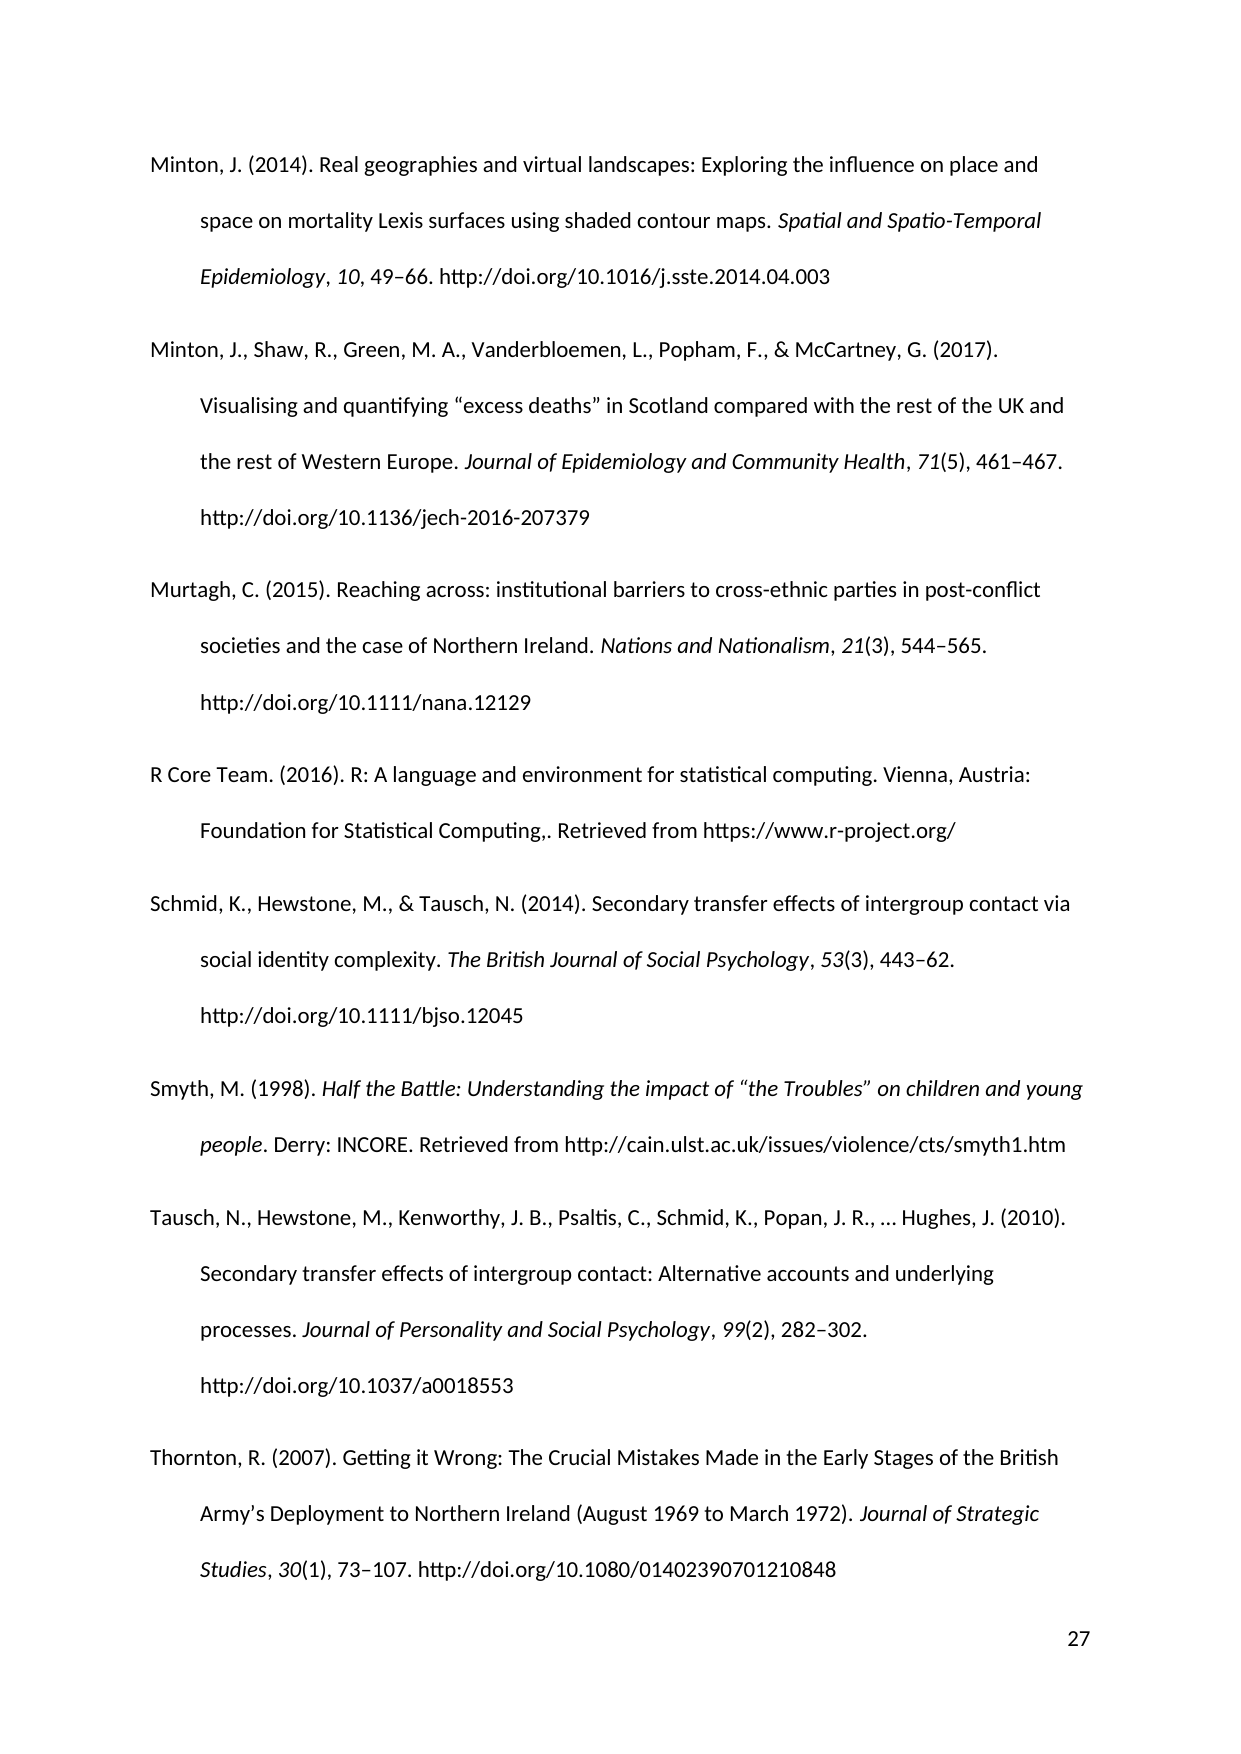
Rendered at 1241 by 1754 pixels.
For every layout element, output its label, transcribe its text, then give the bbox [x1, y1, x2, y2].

text Minton, J., Shaw, R., Green, M. A., Vanderbloemen, L., Popham, F., & McCartney, G. (2017). Visualising and quantifying “excess deaths” in Scotland compared with the rest of the UK and the rest of Western Europe. Journal of Epidemiology and Community Health, 71(5), 461–467. http://doi.org/10.1136/jech-2016-207379 [150, 335, 1090, 531]
text R Core Team. (2016). R: A language and environment for statistical computing. Vienna, Austria: Foundation for Statistical Computing,. Retrieved from https://www.r-project.org/ [150, 760, 1090, 844]
text Murtagh, C. (2015). Reaching across: institutional barriers to cross-ethnic parties in post-conflict societies and the case of Northern Ireland. Nations and Nationalism, 21(3), 544–565. http://doi.org/10.1111/nana.12129 [150, 576, 1090, 716]
text Tausch, N., Hewstone, M., Kenworthy, J. B., Psaltis, C., Schmid, K., Popan, J. R., … Hughes, J. (2010). Secondary transfer effects of intergroup contact: Alternative accounts and underlying processes. Journal of Personality and Social Psychology, 99(2), 282–302. http://doi.org/10.1037/a0018553 [150, 1203, 1090, 1399]
text Smyth, M. (1998). Half the Battle: Understanding the impact of “the Troubles” on children and young people. Derry: INCORE. Retrieved from http://cain.ulst.ac.uk/issues/violence/cts/smyth1.htm [150, 1074, 1090, 1158]
text Minton, J. (2014). Real geographies and virtual landscapes: Exploring the influence on place and space on mortality Lexis surfaces using shaded contour maps. Spatial and Spatio-Temporal Epidemiology, 10, 49–66. http://doi.org/10.1016/j.sste.2014.04.003 [150, 150, 1090, 290]
text Thornton, R. (2007). Getting it Wrong: The Crucial Mistakes Made in the Early Stages of the British Army’s Deployment to Northern Ireland (August 1969 to March 1972). Journal of Strategic Studies, 30(1), 73–107. http://doi.org/10.1080/01402390701210848 [150, 1443, 1090, 1584]
text Schmid, K., Hewstone, M., & Tausch, N. (2014). Secondary transfer effects of intergroup contact via social identity complexity. The British Journal of Social Psychology, 53(3), 443–62. http://doi.org/10.1111/bjso.12045 [150, 889, 1090, 1029]
